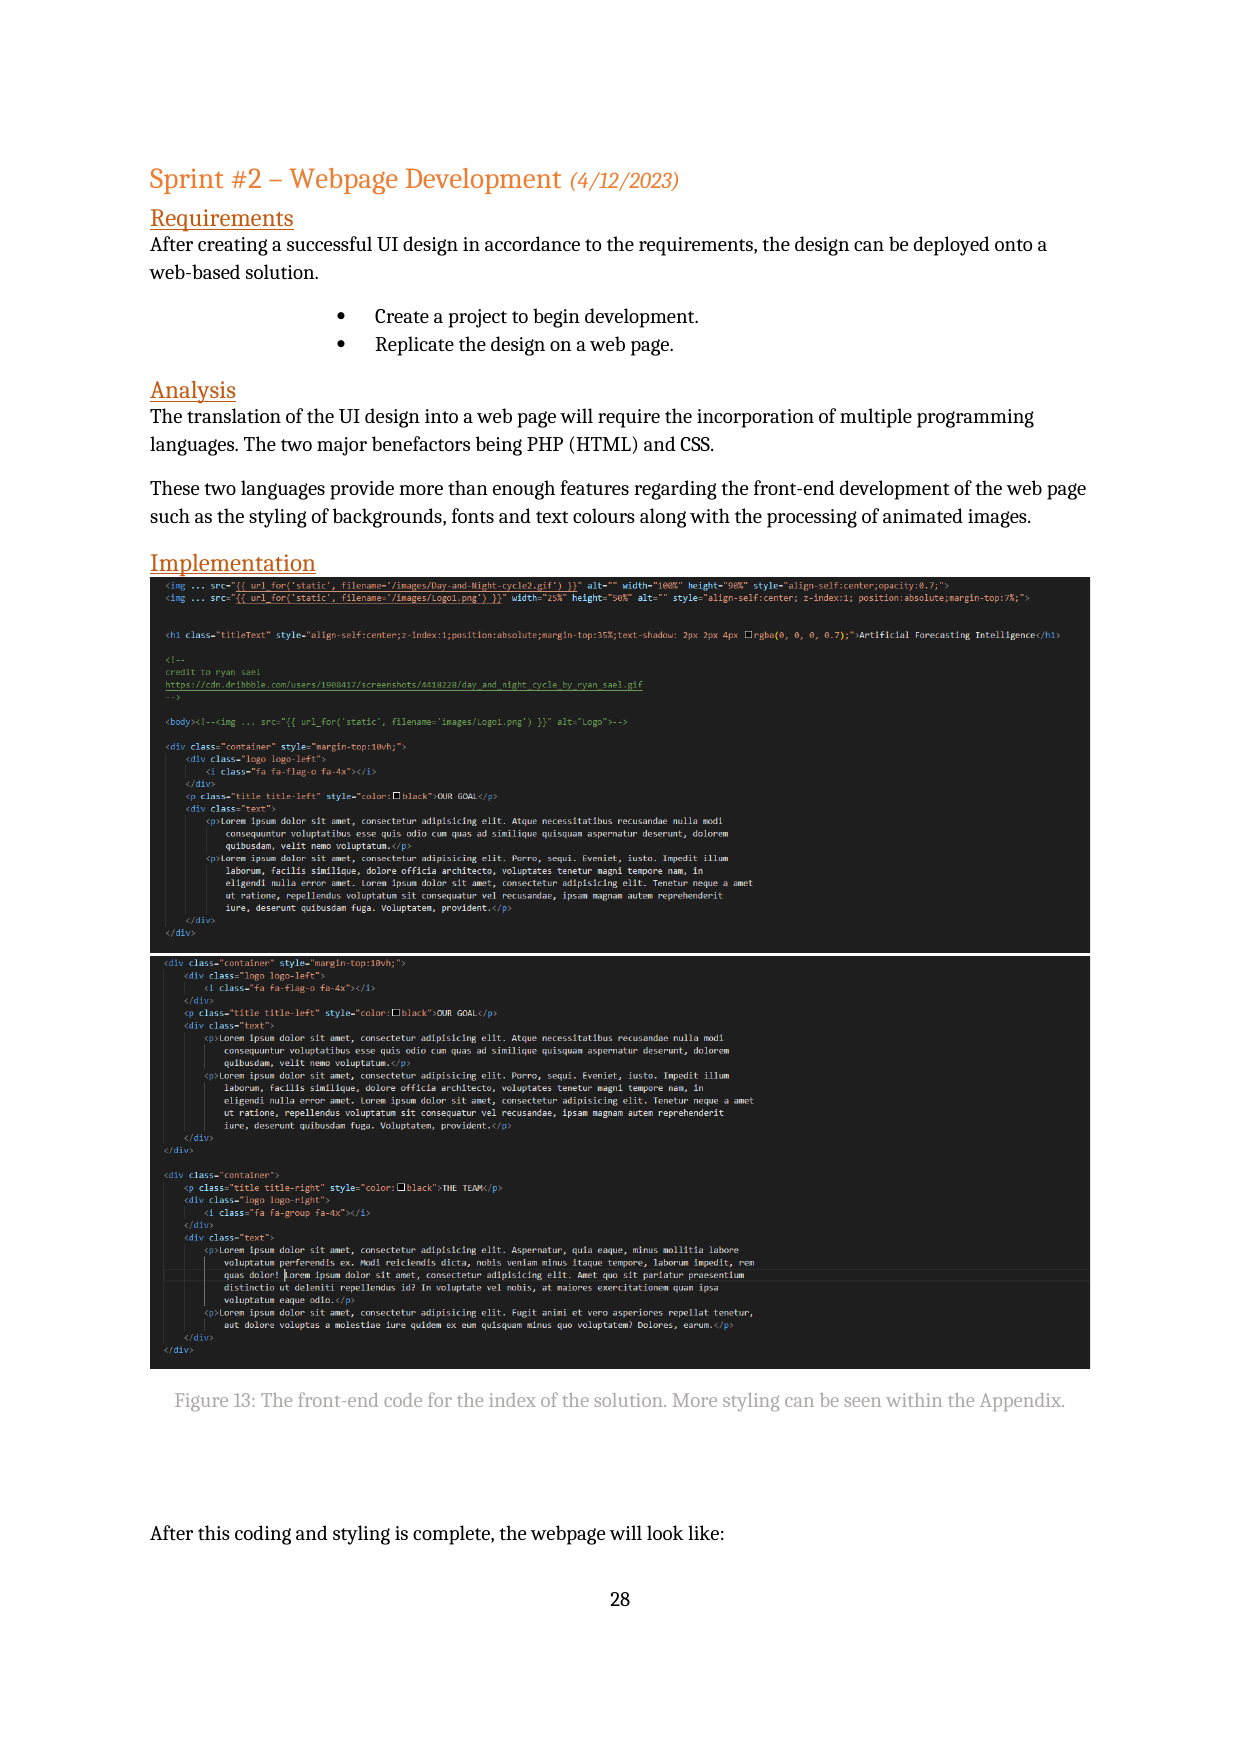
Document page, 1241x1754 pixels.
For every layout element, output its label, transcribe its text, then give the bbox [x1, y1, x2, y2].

list Create a project to begin development. [337, 305, 1090, 329]
text After creating a successful UI design in accordance to the requirements, the design can be deployed onto a web-based solution. [150, 233, 1090, 284]
text Figure 13: The front-end code for the index of the solution. More styling can be seen within the Appendix. [150, 1389, 1090, 1413]
picture [150, 577, 1091, 953]
subtitle Sprint #2 – Webpage Development (4/12/2023) [150, 162, 1090, 196]
text The translation of the UI design into a web page will require the incorporation of multiple programming languages. The two major benefactors being PHP (HTML) and CSS. [150, 405, 1090, 457]
text After this coding and styling is complete, the webpage will look like: [150, 1521, 1090, 1545]
list Replicate the design on a web page. [337, 332, 1090, 356]
text These two languages provide more than enough features regarding the front-end development of the web page such as the styling of backgrounds, fonts and text colours along with the processing of animated images. [150, 477, 1090, 528]
subtitle Analysis [150, 376, 1090, 405]
subtitle Requirements [150, 204, 1090, 233]
subtitle Implementation [150, 548, 1090, 577]
picture [150, 956, 1091, 1369]
